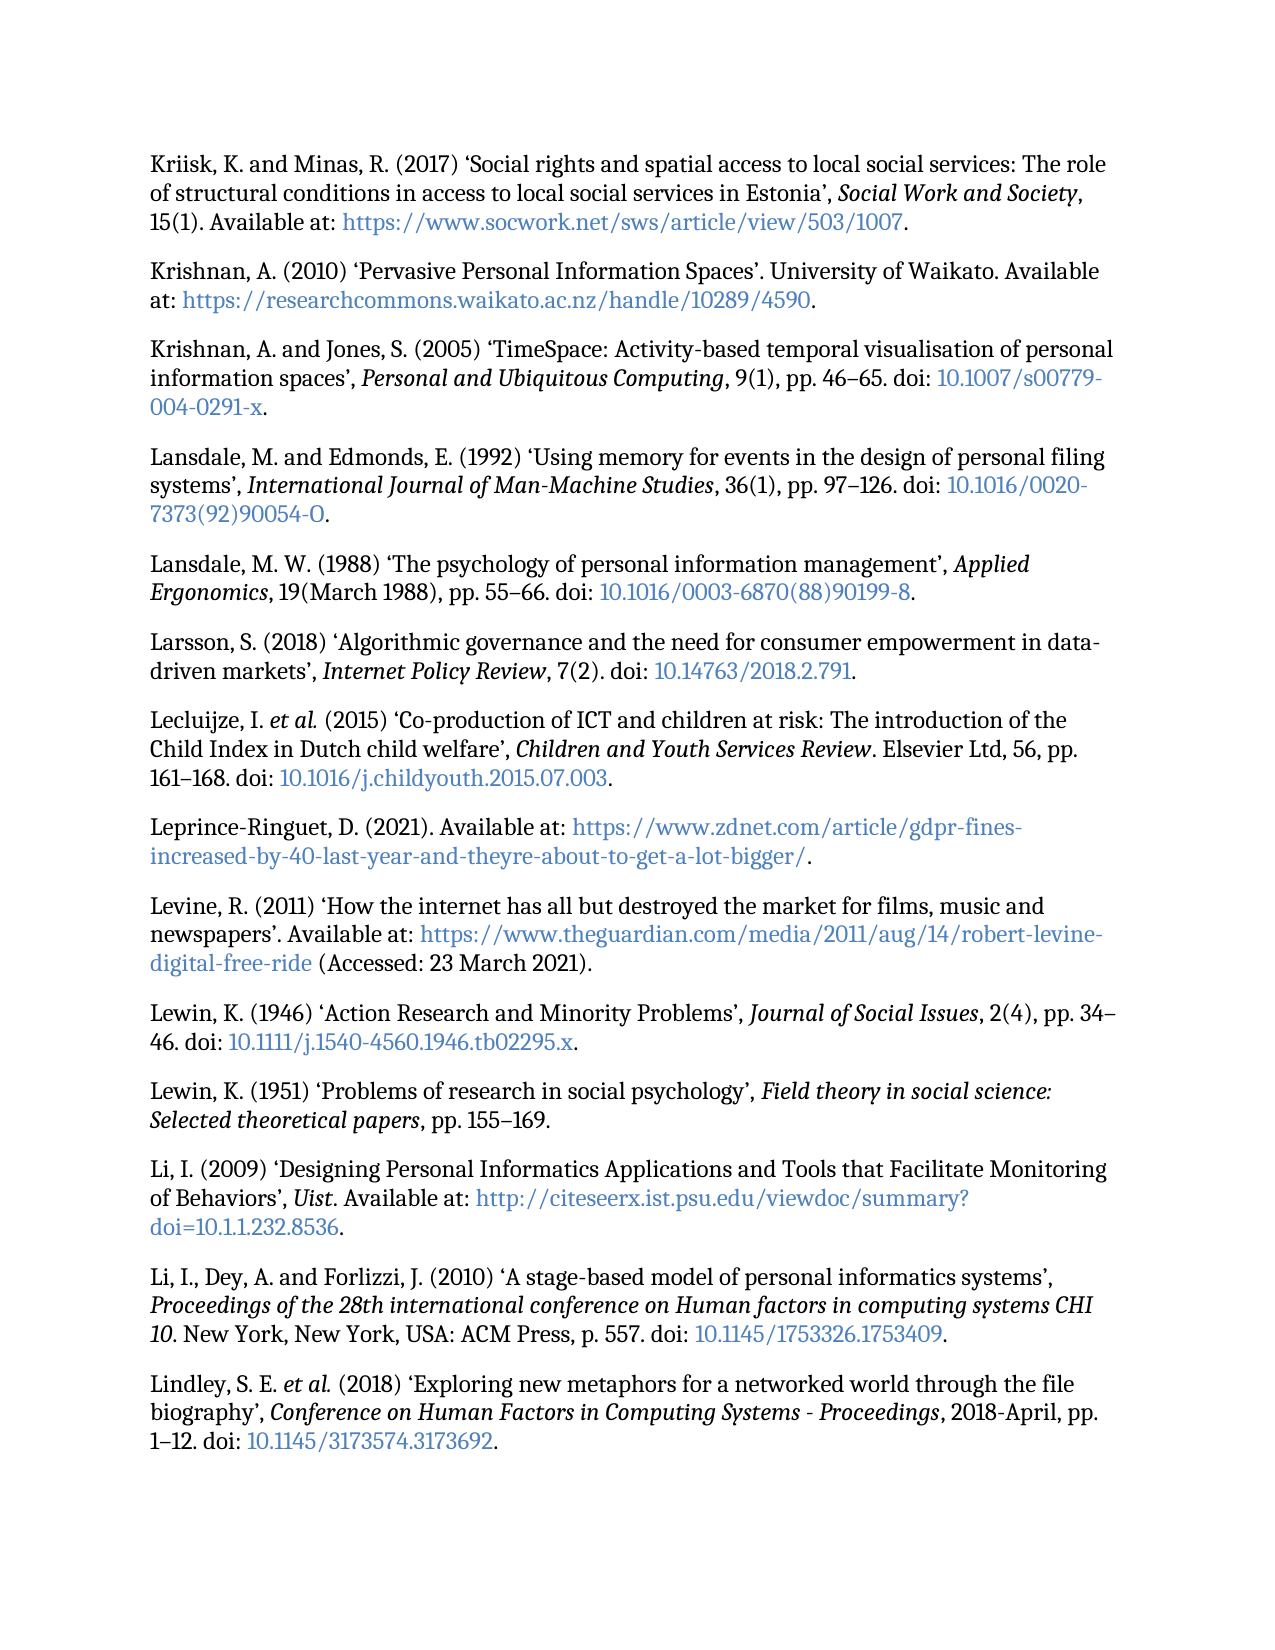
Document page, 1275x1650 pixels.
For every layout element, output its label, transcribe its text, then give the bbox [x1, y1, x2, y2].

text Levine, R. (2011) ‘How the internet has all but destroyed the market for films, music and newspapers’. Available at: https://www.theguardian.com/media/2011/aug/14/robert-levine-digital-free-ride (Accessed: 23 March 2021). [150, 892, 1125, 978]
text Lewin, K. (1946) ‘Action Research and Minority Problems’, Journal of Social Issues, 2(4), pp. 34–46. doi: 10.1111/j.1540-4560.1946.tb02295.x. [150, 999, 1125, 1056]
text Krishnan, A. (2010) ‘Pervasive Personal Information Spaces’. University of Waikato. Available at: https://researchcommons.waikato.ac.nz/handle/10289/4590. [150, 257, 1125, 314]
text Kriisk, K. and Minas, R. (2017) ‘Social rights and spatial access to local social services: The role of structural conditions in access to local social services in Estonia’, Social Work and Society, 15(1). Available at: https://www.socwork.net/sws/article/view/503/1007. [150, 150, 1125, 236]
text Lansdale, M. W. (1988) ‘The psychology of personal information management’, Applied Ergonomics, 19(March 1988), pp. 55–66. doi: 10.1016/0003-6870(88)90199-8. [150, 549, 1125, 607]
text Lewin, K. (1951) ‘Problems of research in social psychology’, Field theory in social science: Selected theoretical papers, pp. 155–169. [150, 1077, 1125, 1134]
text Li, I., Dey, A. and Forlizzi, J. (2010) ‘A stage-based model of personal informatics systems’, Proceedings of the 28th international conference on Human factors in computing systems CHI 10. New York, New York, USA: ACM Press, p. 557. doi: 10.1145/1753326.1753409. [150, 1262, 1125, 1349]
text Lindley, S. E. et al. (2018) ‘Exploring new metaphors for a networked world through the file biography’, Conference on Human Factors in Computing Systems - Proceedings, 2018-April, pp. 1–12. doi: 10.1145/3173574.3173692. [150, 1369, 1125, 1456]
text Leprince-Ringuet, D. (2021). Available at: https://www.zdnet.com/article/gdpr-fines-increased-by-40-last-year-and-theyre-about-to-get-a-lot-bigger/. [150, 813, 1125, 871]
text Krishnan, A. and Jones, S. (2005) ‘TimeSpace: Activity-based temporal visualisation of personal information spaces’, Personal and Ubiquitous Computing, 9(1), pp. 46–65. doi: 10.1007/s00779-004-0291-x. [150, 335, 1125, 422]
text Li, I. (2009) ‘Designing Personal Informatics Applications and Tools that Facilitate Monitoring of Behaviors’, Uist. Available at: http://citeseerx.ist.psu.edu/viewdoc/summary?doi=10.1.1.232.8536. [150, 1155, 1125, 1242]
text Lansdale, M. and Edmonds, E. (1992) ‘Using memory for events in the design of personal filing systems’, International Journal of Man-Machine Studies, 36(1), pp. 97–126. doi: 10.1016/0020-7373(92)90054-O. [150, 442, 1125, 529]
text Larsson, S. (2018) ‘Algorithmic governance and the need for consumer empowerment in data-driven markets’, Internet Policy Review, 7(2). doi: 10.14763/2018.2.791. [150, 628, 1125, 685]
text Lecluijze, I. et al. (2015) ‘Co-production of ICT and children at risk: The introduction of the Child Index in Dutch child welfare’, Children and Youth Services Review. Elsevier Ltd, 56, pp. 161–168. doi: 10.1016/j.childyouth.2015.07.003. [150, 706, 1125, 792]
